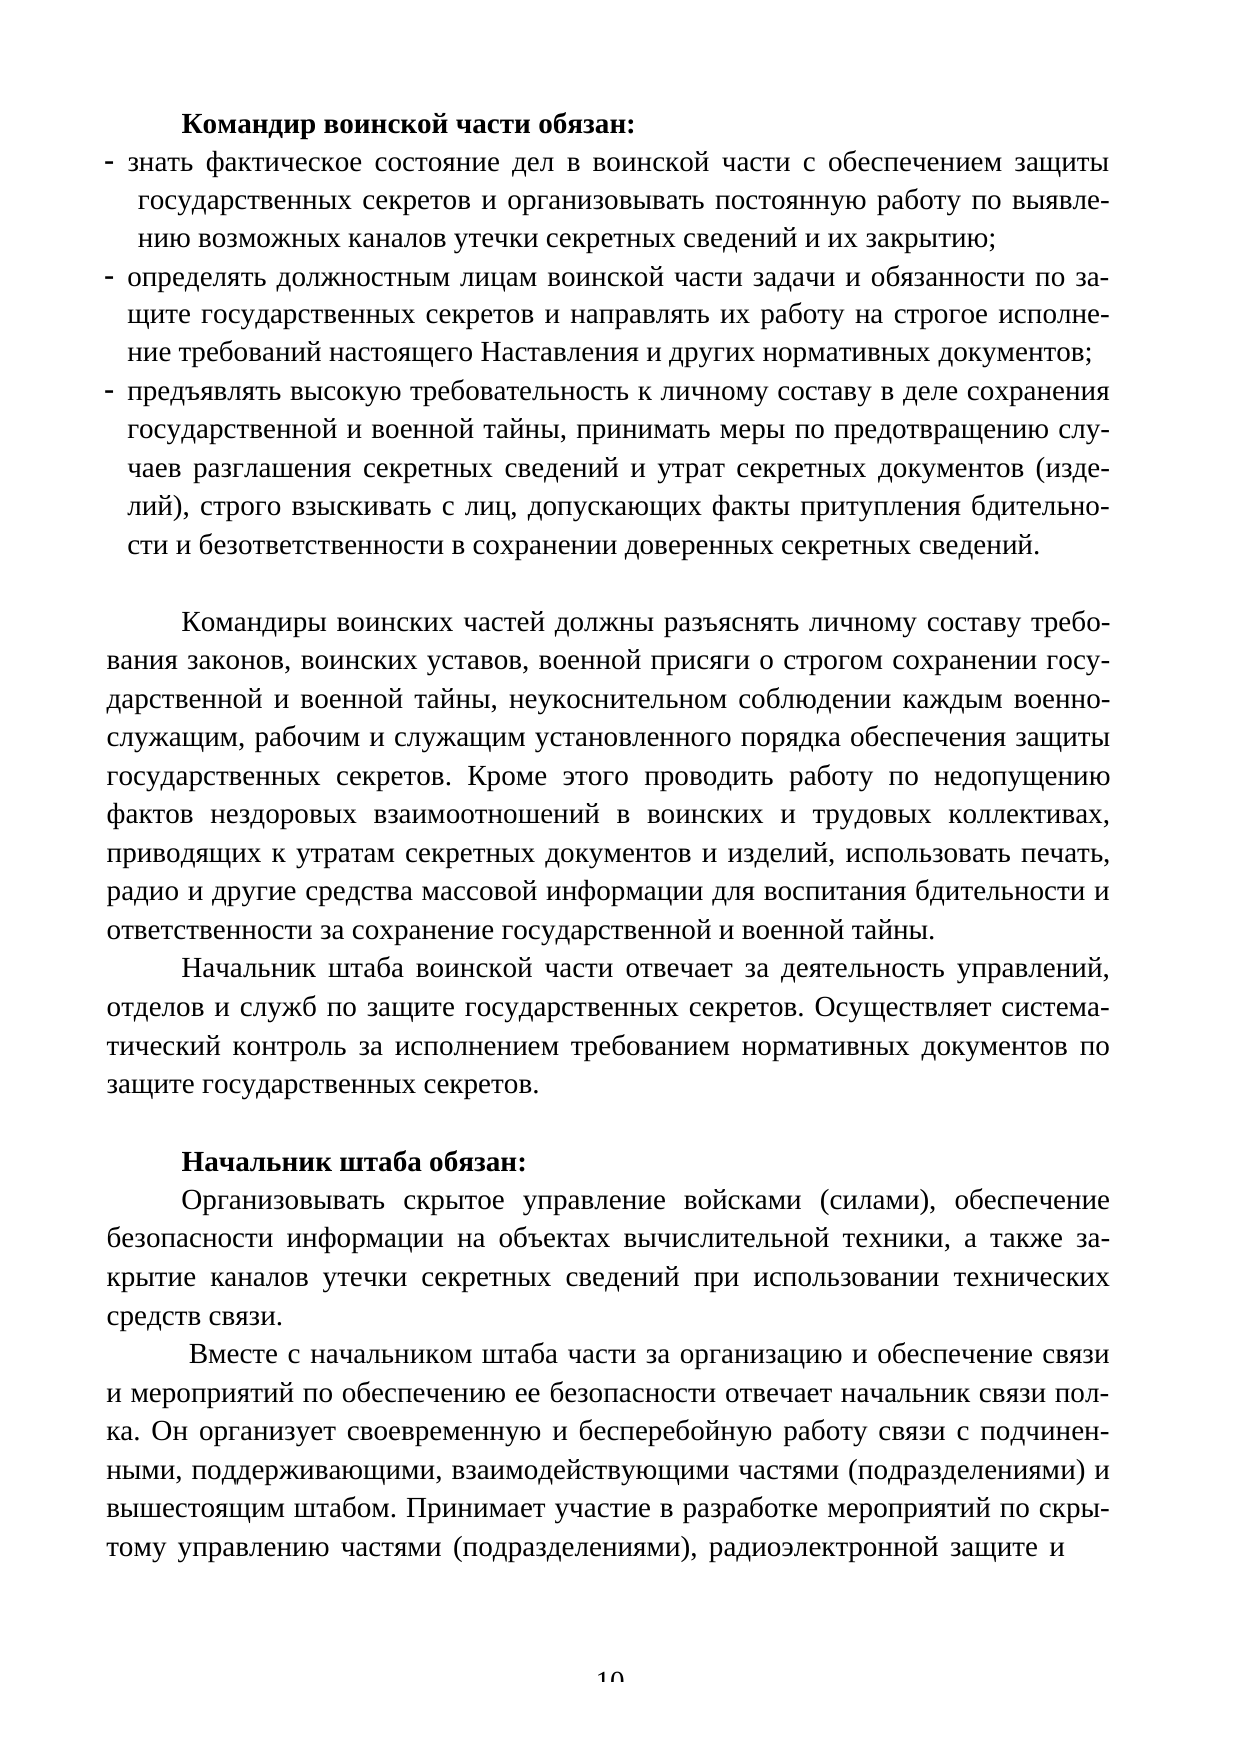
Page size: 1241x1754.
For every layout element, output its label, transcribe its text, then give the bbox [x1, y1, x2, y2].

text Организовывать скрытое управление войсками (силами), обеспечение безопасности информации на объектах вычислительной техники, а также за- крытие каналов утечки секретных сведений при использовании технических средств связи. [106, 1182, 1111, 1331]
text Командиры воинских частей должны разъяснять личному составу требо- вания законов, воинских уставов, военной присяги о строгом сохранении госу- дарственной и военной тайны, неукоснительном соблюдении каждым военно- служащим, рабочим и служащим установленного порядка обеспечения защиты государственных секретов. Кроме этого проводить работу по недопущению фактов нездоровых взаимоотношений в воинских и трудовых коллективах, приводящих к утратам секретных документов и изделий, использовать печать, радио и другие средства массовой информации для воспитания бдительности и ответственности за сохранение государственной и военной тайны. [106, 604, 1111, 946]
subtitle Командир воинской части обязан: [181, 106, 1157, 140]
subtitle Начальник штаба обязан: [181, 1144, 1157, 1177]
list определять должностным лицам воинской части задачи и обязанности по за- щите государственных секретов и направлять их работу на строгое исполне- ние требований настоящего Наставления и других нормативных документов; [104, 259, 1111, 368]
text Начальник штаба воинской части отвечает за деятельность управлений, отделов и служб по защите государственных секретов. Осуществляет система- тический контроль за исполнением требованием нормативных документов по защите государственных секретов. [106, 951, 1111, 1100]
text Вместе с начальником штаба части за организацию и обеспечение связи и мероприятий по обеспечению ее безопасности отвечает начальник связи пол- ка. Он организует своевременную и бесперебойную работу связи с подчинен- ными, поддерживающими, взаимодействующими частями (подразделениями) и вышестоящим штабом. Принимает участие в разработке мероприятий по скры- тому управлению частями (подразделениями), радиоэлектронной защите и [106, 1336, 1111, 1562]
list предъявлять высокую требовательность к личному составу в деле сохранения государственной и военной тайны, принимать меры по предотвращению слу- чаев разглашения секретных сведений и утрат секретных документов (изде- лий), строго взыскивать с лиц, допускающих факты притупления бдительно- сти и безответственности в сохранении доверенных секретных сведений. [104, 373, 1111, 561]
list знать фактическое состояние дел в воинской части с обеспечением защиты государственных секретов и организовывать постоянную работу по выявле- нию возможных каналов утечки секретных сведений и их закрытию; [104, 144, 1111, 254]
